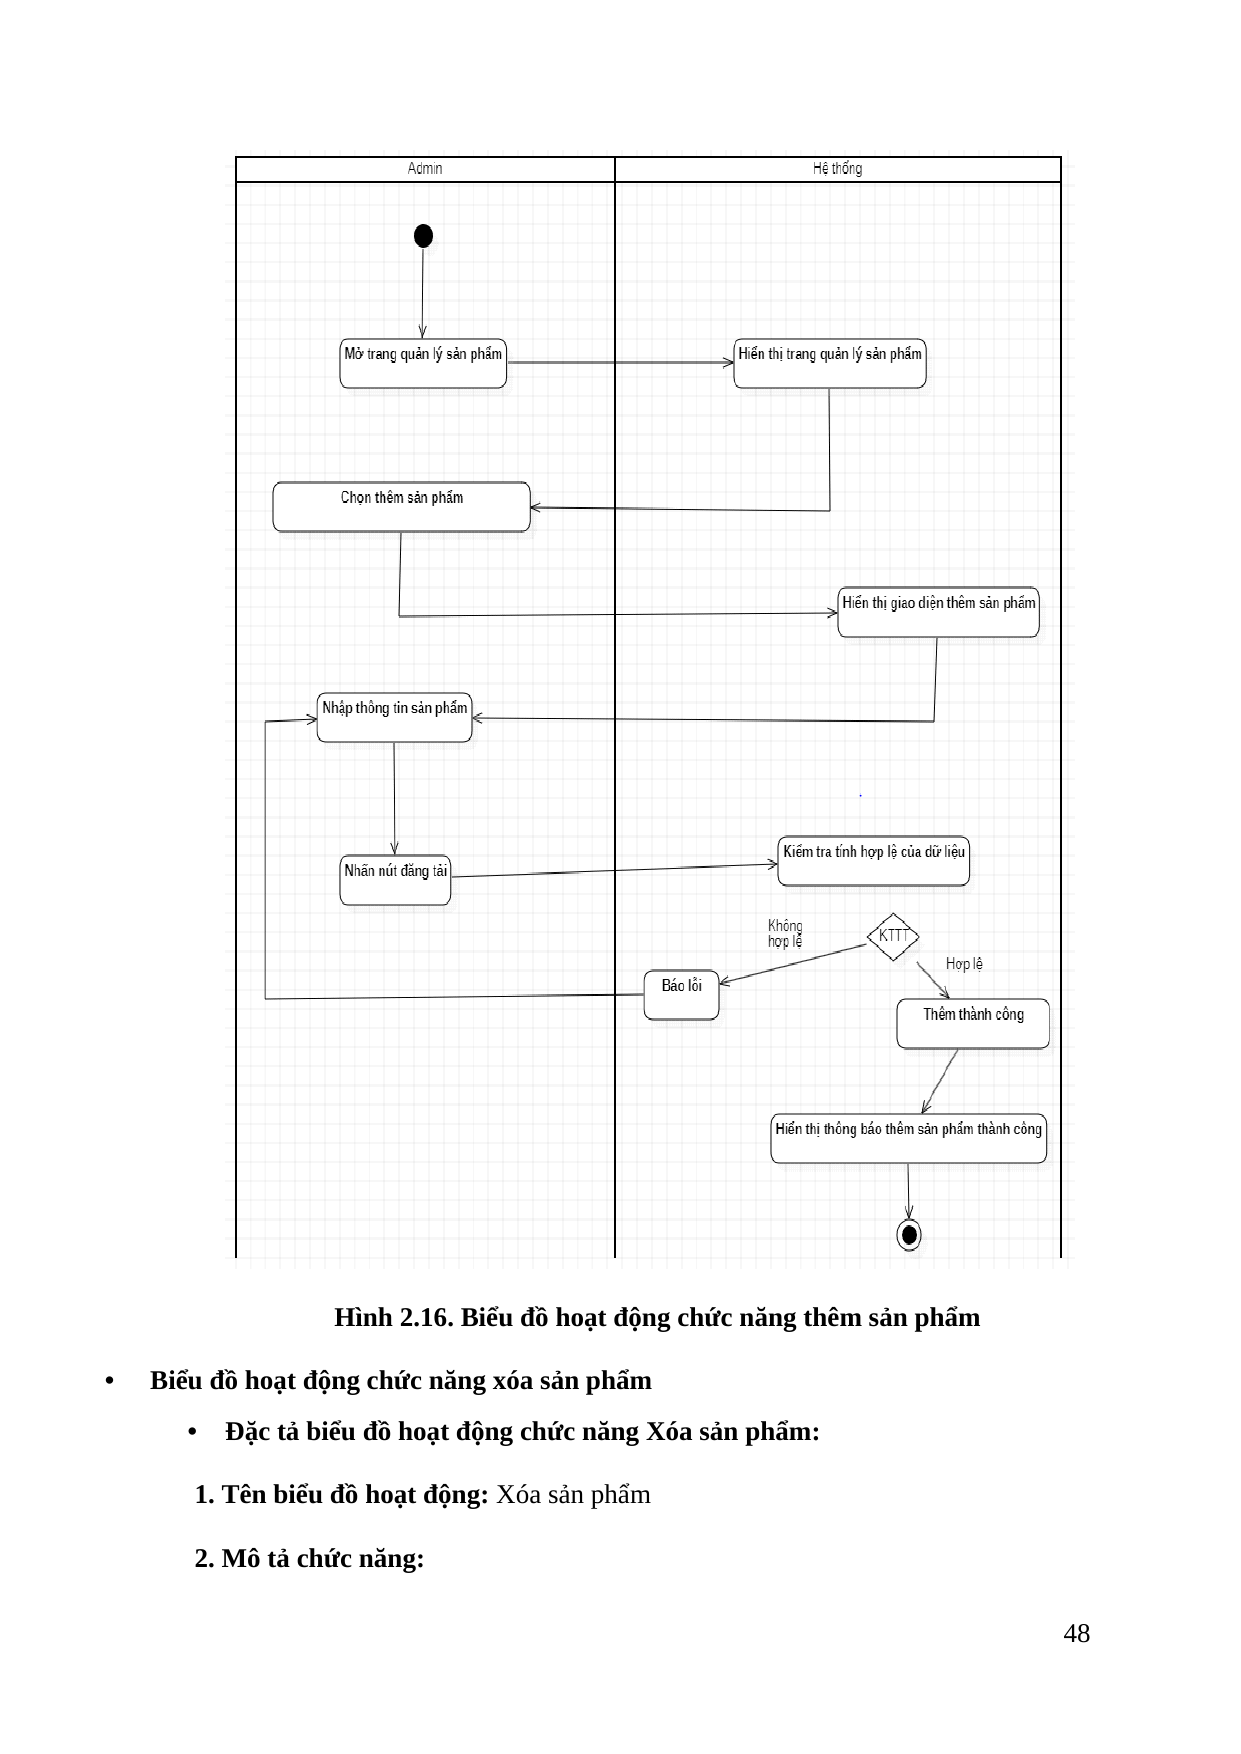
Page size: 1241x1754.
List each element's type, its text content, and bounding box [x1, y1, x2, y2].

text Hình 2.16. Biểu đồ hoạt động chức năng thêm sản phẩm [225, 1301, 1090, 1332]
picture [225, 150, 1075, 1269]
list Đặc tả biểu đồ hoạt động chức năng Xóa sản phẩm: [187, 1415, 1090, 1446]
text 1. Tên biểu đồ hoạt động: Xóa sản phẩm [150, 1478, 1090, 1509]
text 2. Mô tả chức năng: [150, 1542, 1090, 1573]
list Biểu đồ hoạt động chức năng xóa sản phẩm [104, 1364, 1090, 1395]
